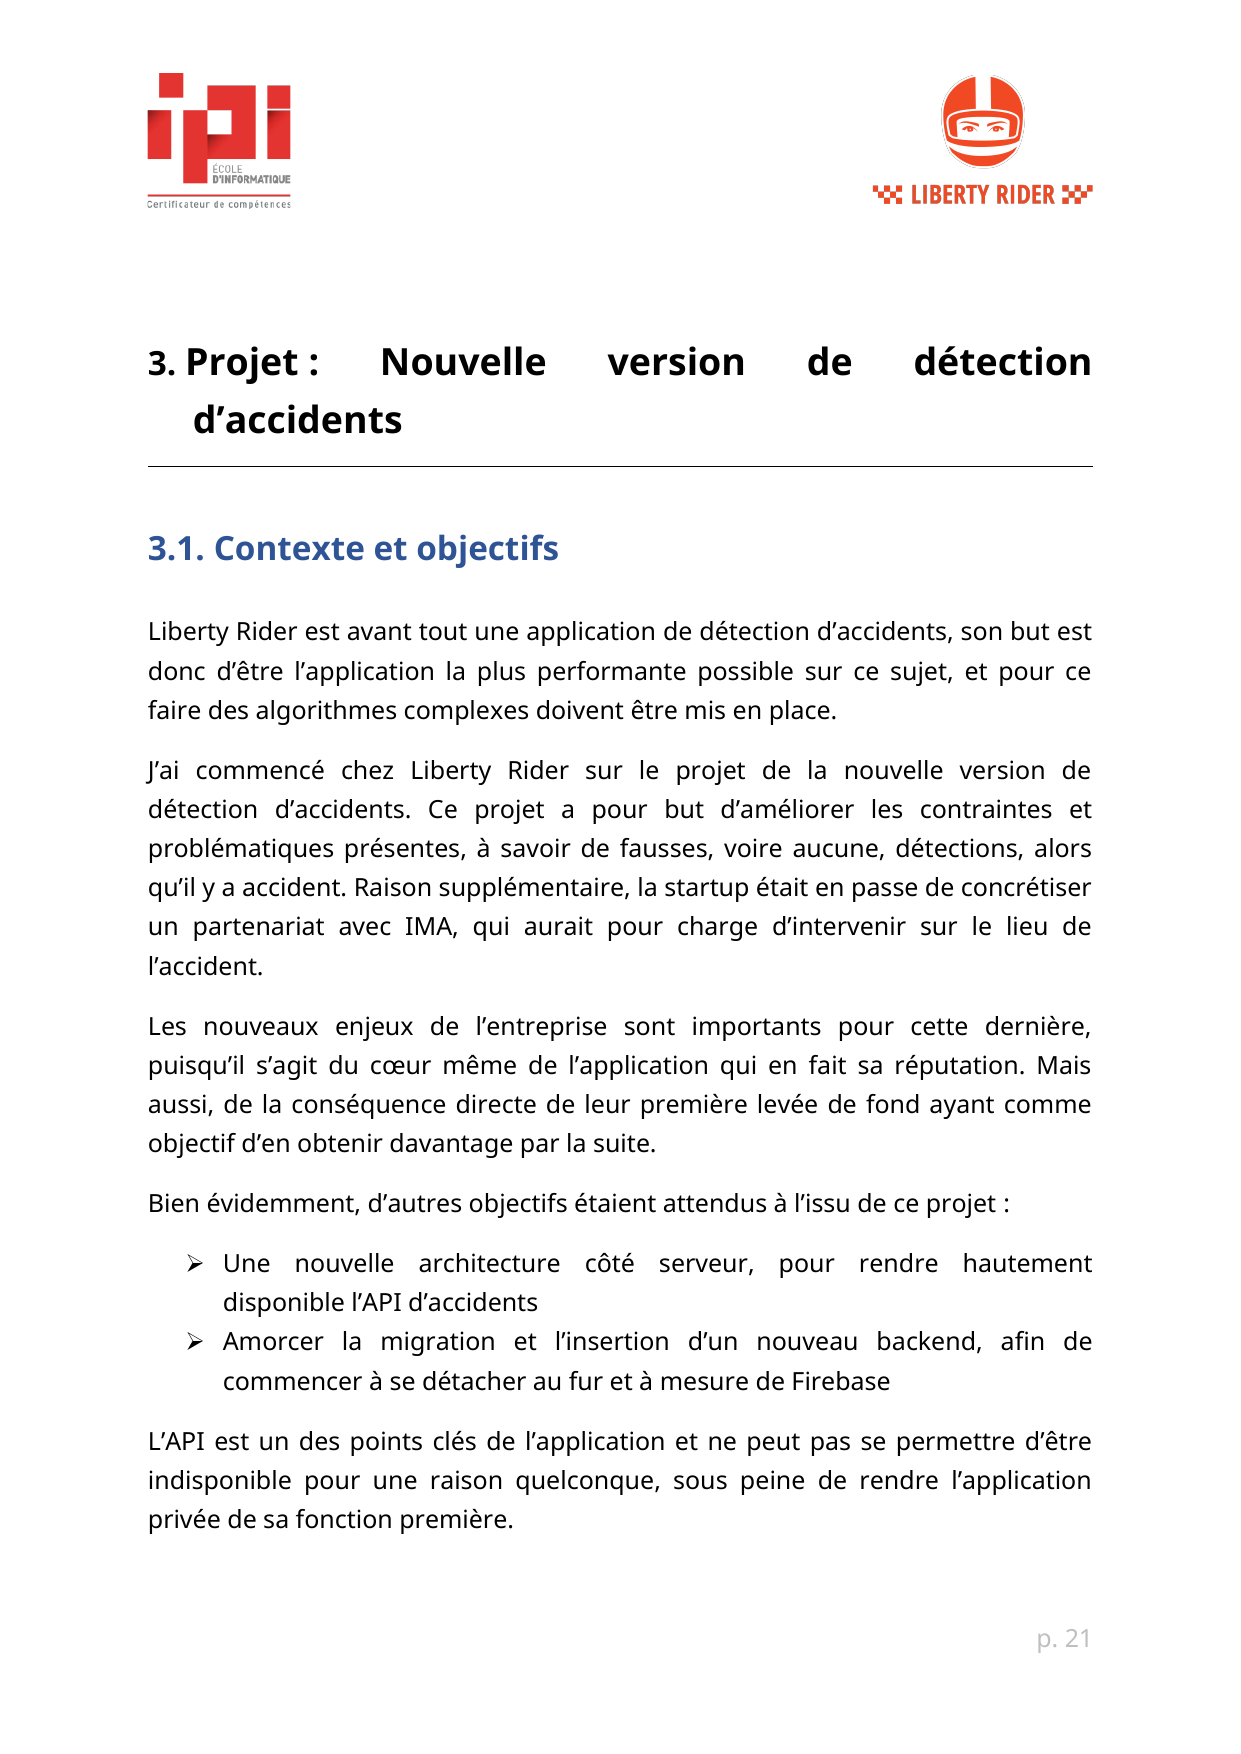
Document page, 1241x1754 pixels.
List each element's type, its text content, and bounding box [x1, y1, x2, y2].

list Amorcer la migration et l’insertion d’un nouveau backend, afin de commencer à se détacher au fur et à mesure de Firebase [185, 1324, 1093, 1397]
text Les nouveaux enjeux de l’entreprise sont importants pour cette dernière, puisqu’il s’agit du cœur même de l’application qui en fait sa réputation. Mais aussi, de la conséquence directe de leur première levée de fond ayant comme objectif d’en obtenir davantage par la suite. [148, 1008, 1093, 1160]
text J’ai commencé chez Liberty Rider sur le projet de la nouvelle version de détection d’accidents. Ce projet a pour but d’améliorer les contraintes et problématiques présentes, à savoir de fausses, voire aucune, détections, alors qu’il y a accident. Raison supplémentaire, la startup était en passe de concrétiser un partenariat avec IMA, qui aurait pour charge d’intervenir sur le lieu de l’accident. [148, 752, 1093, 982]
text Liberty Rider est avant tout une application de détection d’accidents, son but est donc d’être l’application la plus performante possible sur ce sujet, et pour ce faire des algorithmes complexes doivent être mis en place. [148, 614, 1093, 726]
text Bien évidemment, d’autres objectifs étaient attendus à l’issu de ce projet : [148, 1186, 1093, 1220]
subtitle Projet : Nouvelle version de détection d’accidents [148, 335, 1093, 466]
list Une nouvelle architecture côté serveur, pour rendre hautement disponible l’API d’accidents [185, 1246, 1093, 1319]
subtitle Contexte et objectifs [148, 524, 1093, 570]
text L’API est un des points clés de l’application et ne peut pas se permettre d’être indisponible pour une raison quelconque, sous peine de rendre l’application privée de sa fonction première. [148, 1423, 1093, 1536]
picture [872, 75, 1093, 209]
picture [147, 73, 291, 209]
